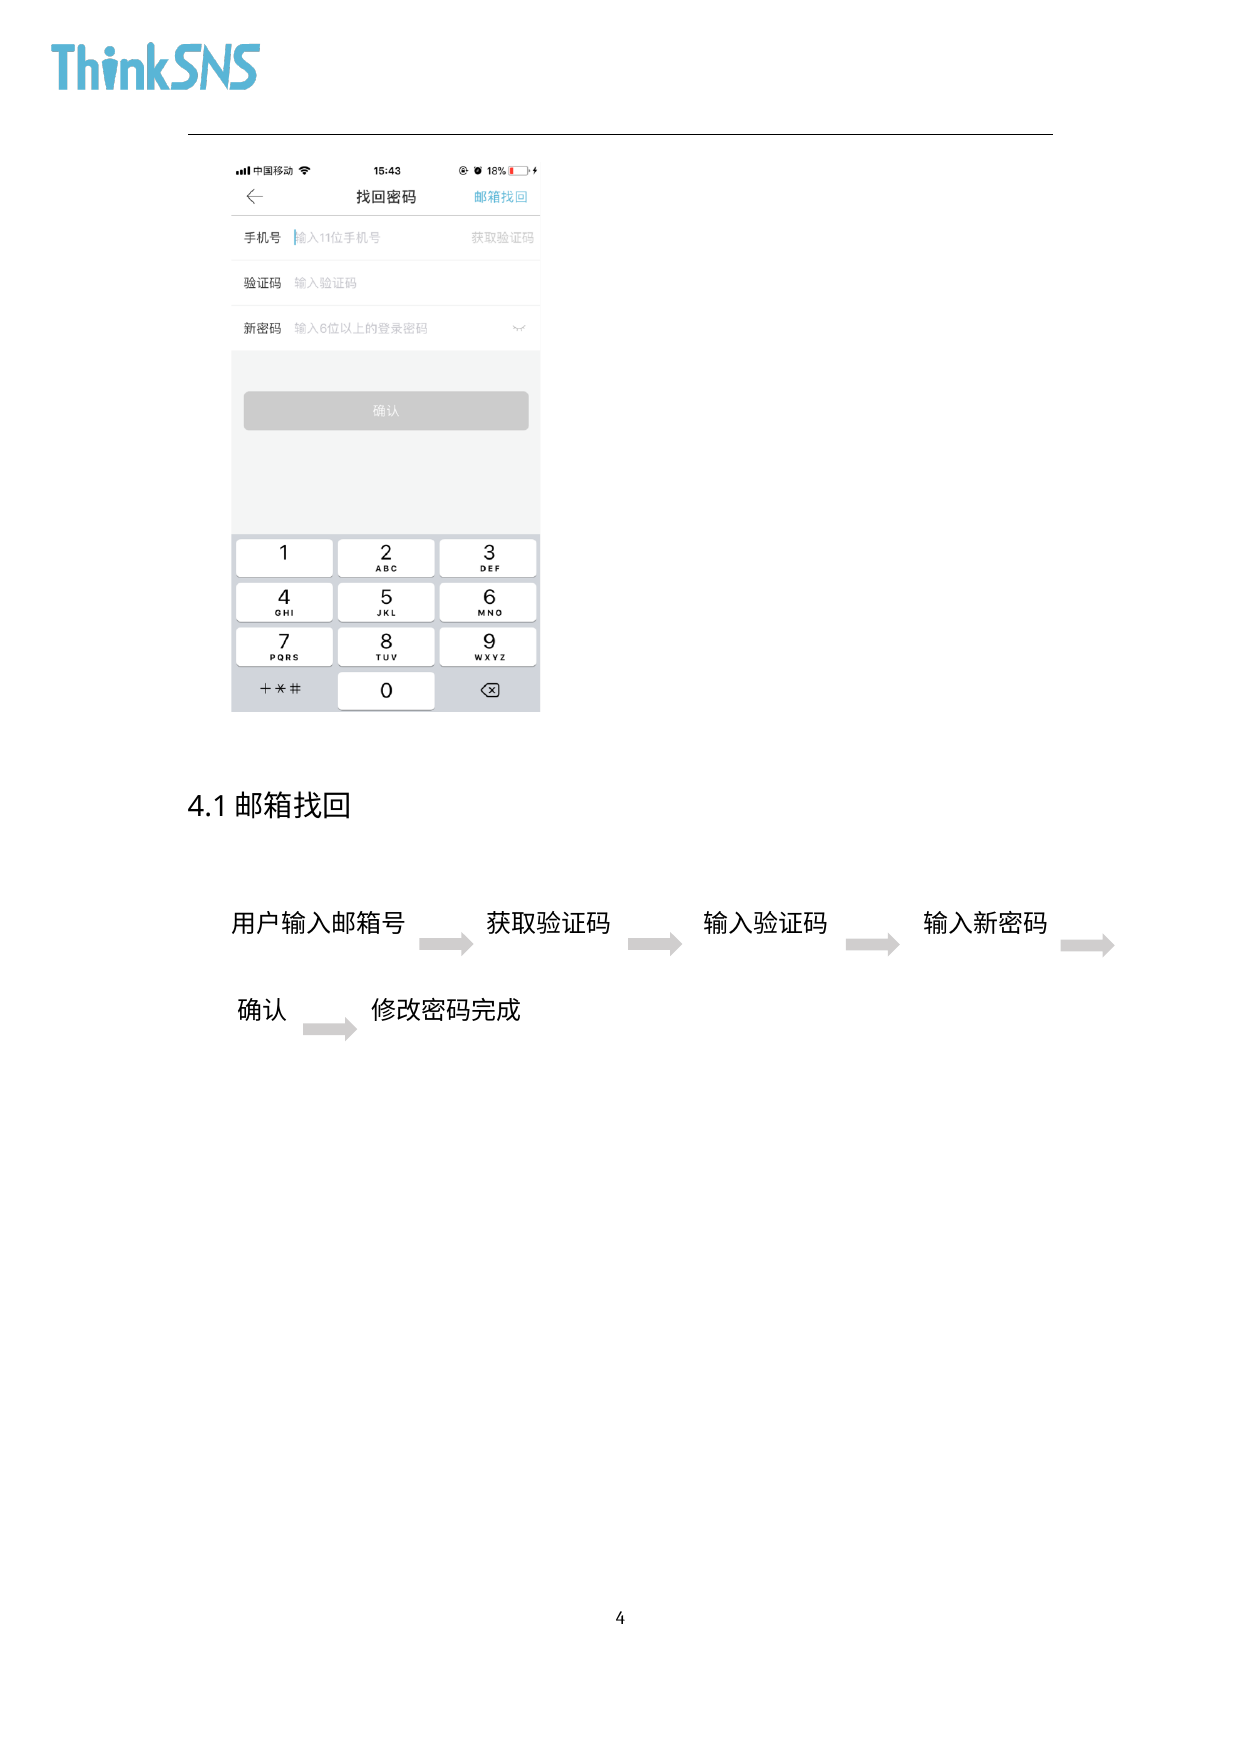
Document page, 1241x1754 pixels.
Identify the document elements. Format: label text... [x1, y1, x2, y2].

text 用户输入邮箱号 获取验证码 输入验证码 输入新密码 [187, 902, 1053, 941]
picture [42, 40, 268, 94]
text 确认 修改密码完成 [187, 988, 1053, 1028]
picture [231, 162, 540, 712]
subtitle 4.1邮箱找回 [187, 764, 1053, 843]
